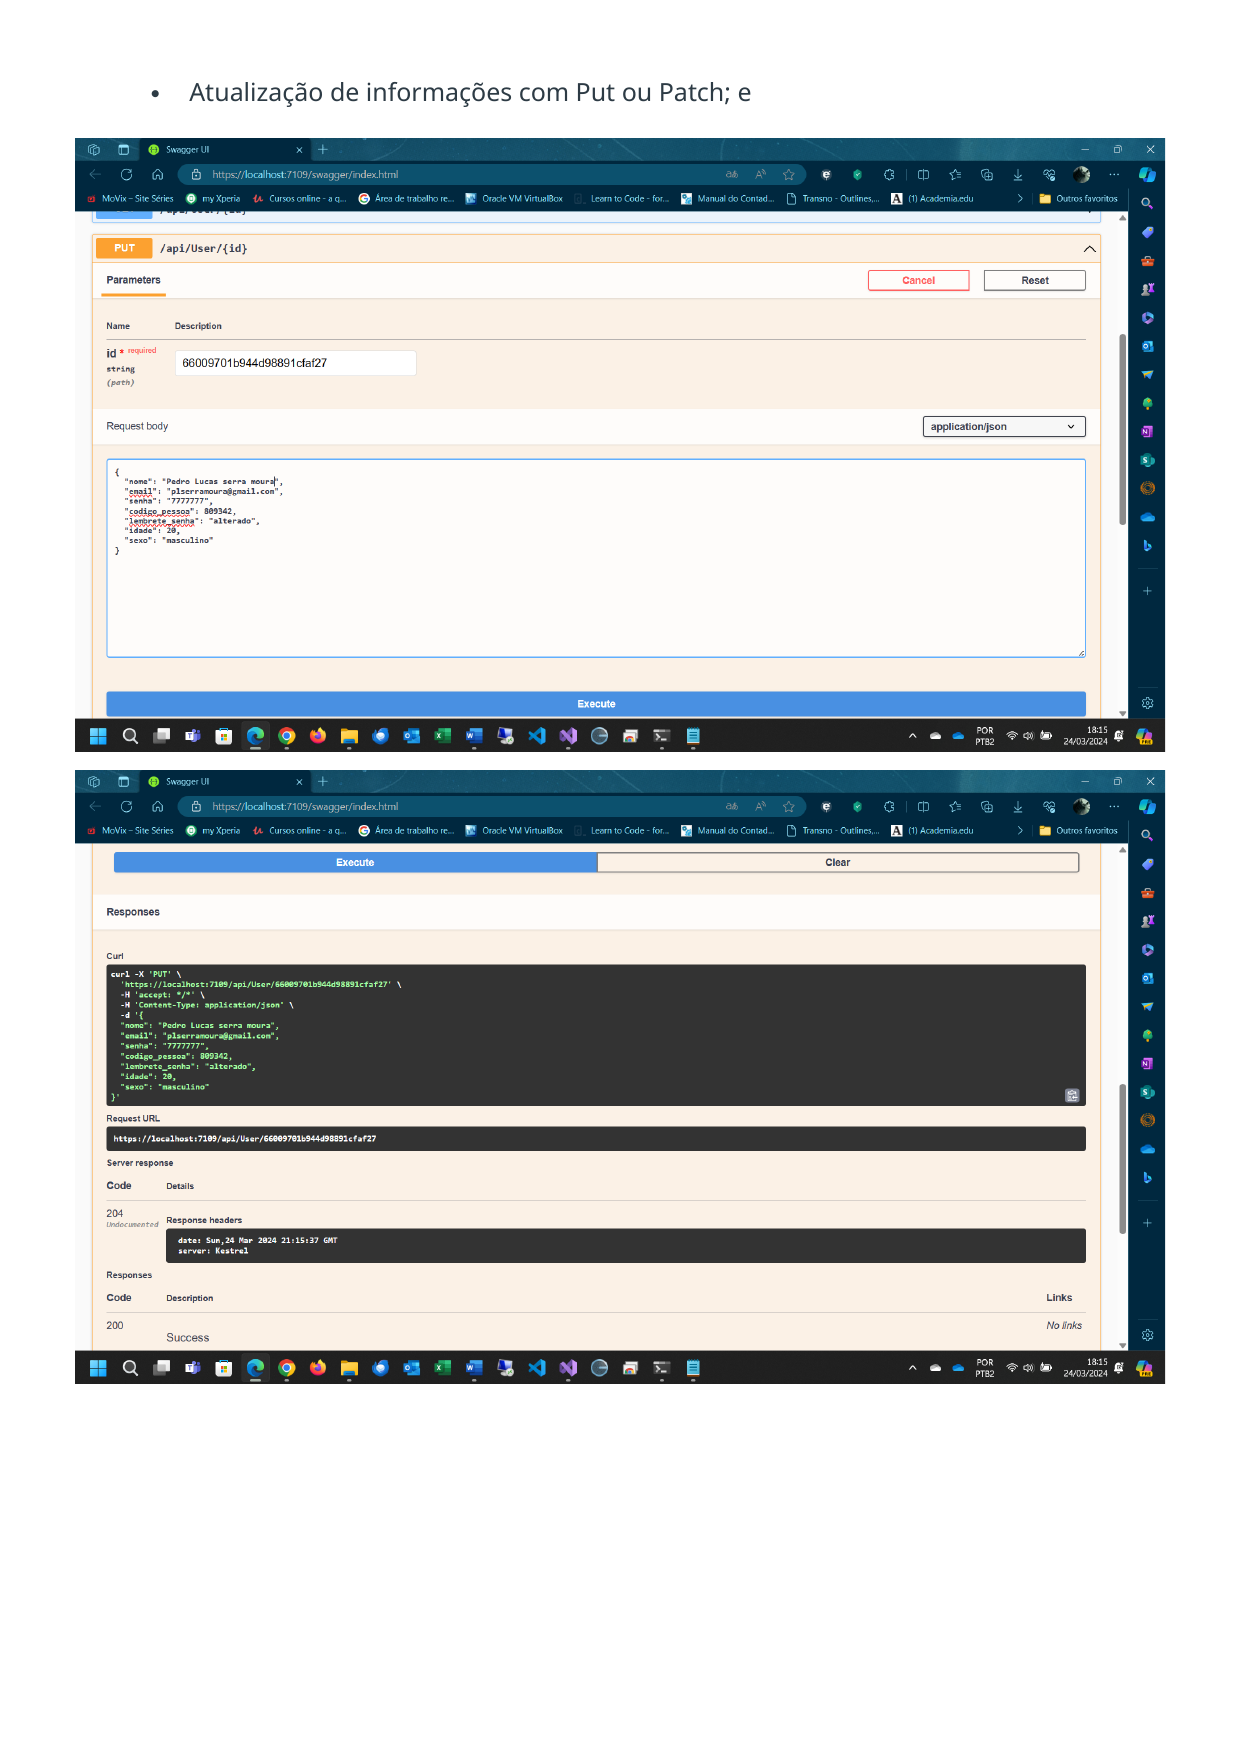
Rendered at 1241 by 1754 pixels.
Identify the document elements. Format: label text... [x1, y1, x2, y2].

list Atualização de informações com Put ou Patch; e [152, 75, 1165, 109]
picture [75, 138, 1166, 752]
picture [75, 770, 1166, 1384]
